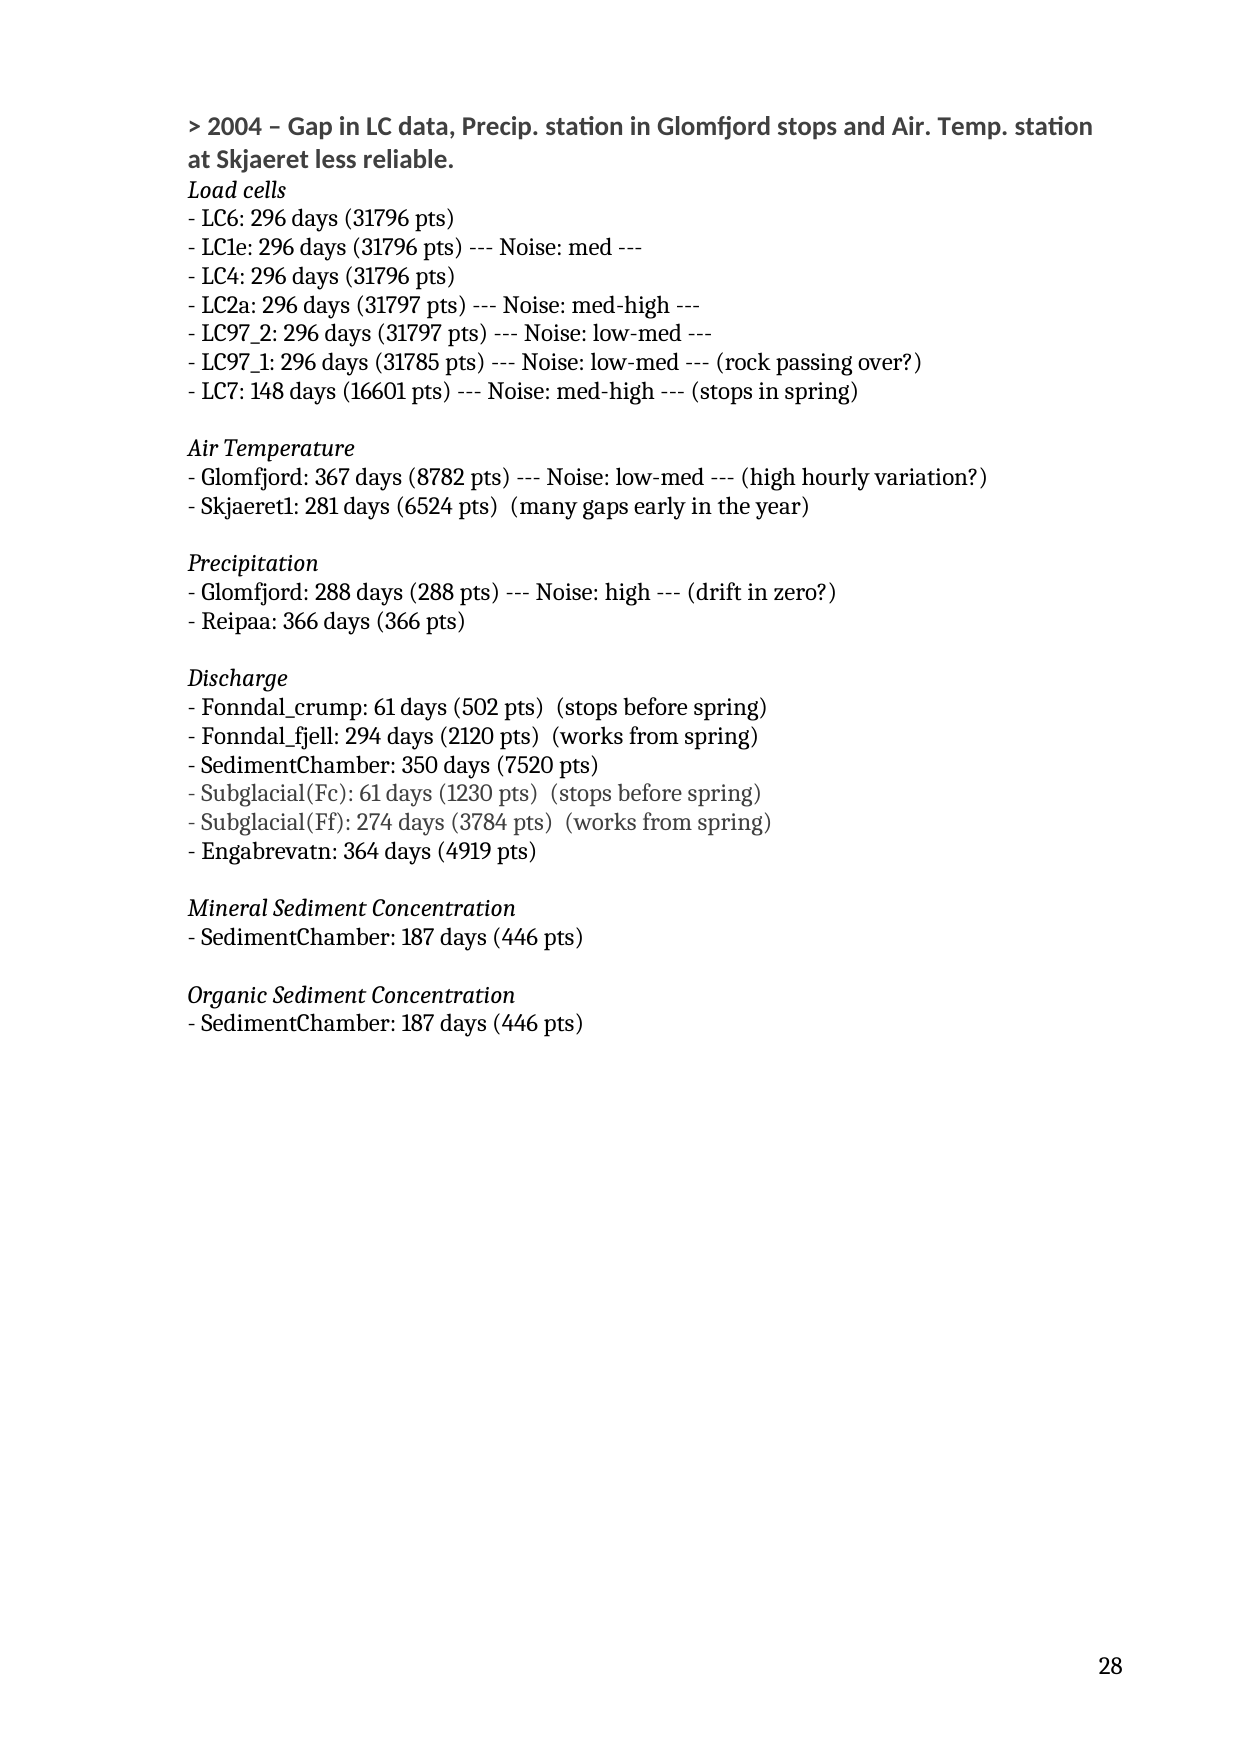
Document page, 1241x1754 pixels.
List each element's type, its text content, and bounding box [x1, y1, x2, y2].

text - Subglacial(Fc): 61 days (1230 pts) (stops before spring) [187, 779, 1123, 808]
text - SedimentChamber: 350 days (7520 pts) [187, 751, 1123, 779]
text Mineral Sediment Concentration - SedimentChamber: 187 days (446 pts) Organic Sediment Concentration - SedimentChamber: 187 days (446 pts) [187, 866, 1123, 1067]
text - Engabrevatn: 364 days (4919 pts) [187, 837, 1123, 866]
text - Subglacial(Ff): 274 days (3784 pts) (works from spring) [187, 808, 1123, 837]
text - LC97_1: 296 days (31785 pts) --- Noise: low-med --- (rock passing over?) [187, 348, 1123, 377]
text - Reipaa: 366 days (366 pts) [187, 607, 1123, 636]
text - Fonndal_crump: 61 days (502 pts) (stops before spring) [187, 693, 1123, 722]
text Precipitation [187, 549, 1123, 578]
text - LC4: 296 days (31796 pts) [187, 262, 1123, 291]
text - Fonndal_fjell: 294 days (2120 pts) (works from spring) [187, 722, 1123, 751]
subtitle > 2004 – Gap in LC data, Precip. station in Glomfjord stops and Air. Temp. station at Skjaeret less reliable. [187, 109, 1123, 176]
text - LC97_2: 296 days (31797 pts) --- Noise: low-med --- [187, 319, 1123, 348]
text - LC6: 296 days (31796 pts) [187, 204, 1123, 233]
text Air Temperature [187, 434, 1123, 463]
text - LC2a: 296 days (31797 pts) --- Noise: med-high --- [187, 291, 1123, 319]
text - Glomfjord: 288 days (288 pts) --- Noise: high --- (drift in zero?) [187, 578, 1123, 607]
text - LC1e: 296 days (31796 pts) --- Noise: med --- [187, 233, 1123, 262]
text - Glomfjord: 367 days (8782 pts) --- Noise: low-med --- (high hourly variation?) [187, 463, 1123, 492]
text - Skjaeret1: 281 days (6524 pts) (many gaps early in the year) [187, 492, 1123, 521]
text Discharge [187, 664, 1123, 693]
text Load cells [187, 176, 1123, 204]
text - LC7: 148 days (16601 pts) --- Noise: med-high --- (stops in spring) [187, 377, 1123, 406]
